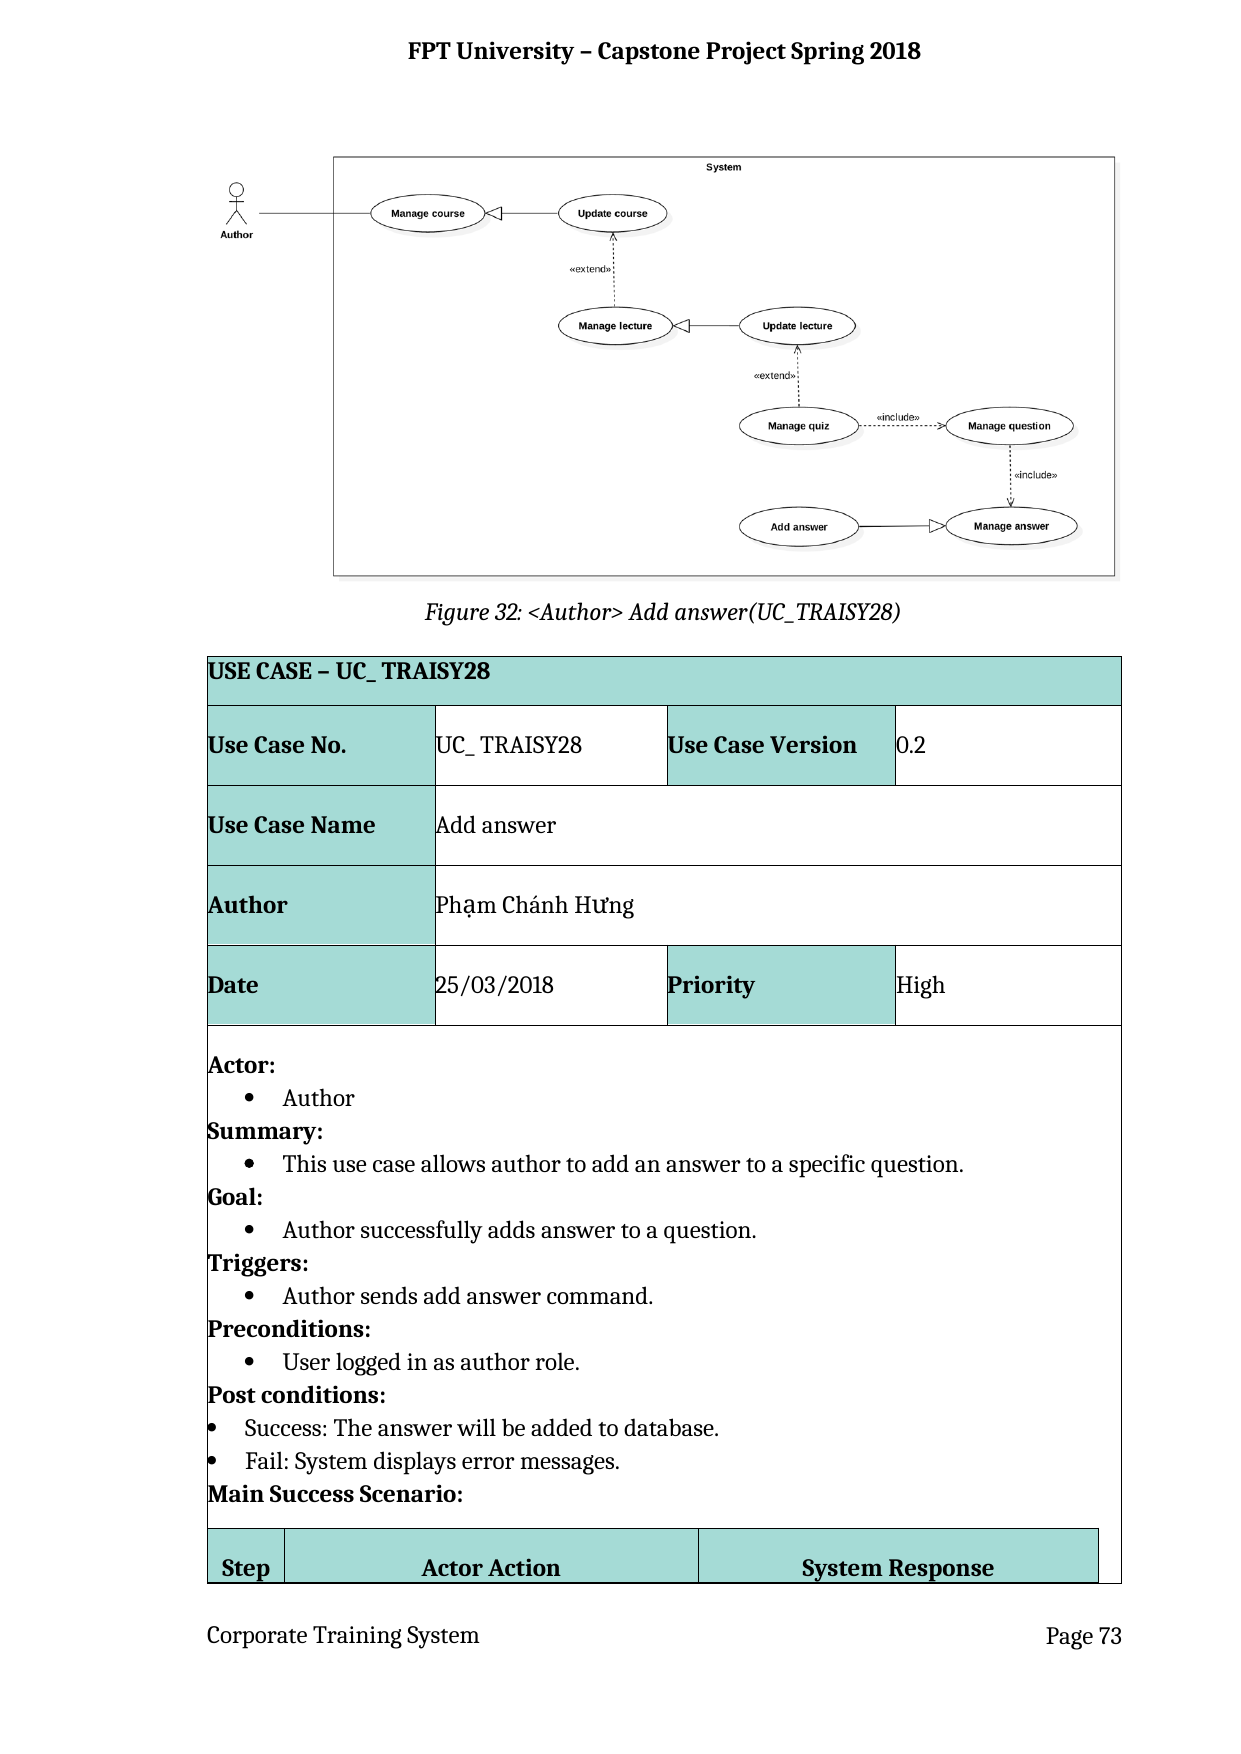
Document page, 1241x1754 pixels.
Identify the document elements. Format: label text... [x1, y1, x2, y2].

table_cell 25/03/2018 [436, 946, 667, 1024]
table_cell Author [208, 866, 435, 944]
table_cell Phạm Chánh Hưng [436, 866, 1121, 944]
table_cell Priority [668, 946, 895, 1024]
table_cell UC_ TRAISY28 [436, 706, 667, 785]
picture [206, 147, 1123, 584]
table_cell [208, 1026, 1121, 1583]
table_cell 0.2 [896, 706, 1121, 785]
table_cell Use Case Version [668, 706, 895, 785]
table_cell High [896, 946, 1121, 1024]
table_cell Date [208, 946, 435, 1024]
text Figure 32: <Author> Add answer(UC_TRAISY28) [207, 598, 1122, 627]
table_cell Use Case No. [208, 706, 435, 785]
table_header USE CASE – UC_ TRAISY28 [208, 657, 1121, 705]
table_cell Add answer [436, 786, 1121, 865]
table_cell Use Case Name [208, 786, 435, 865]
